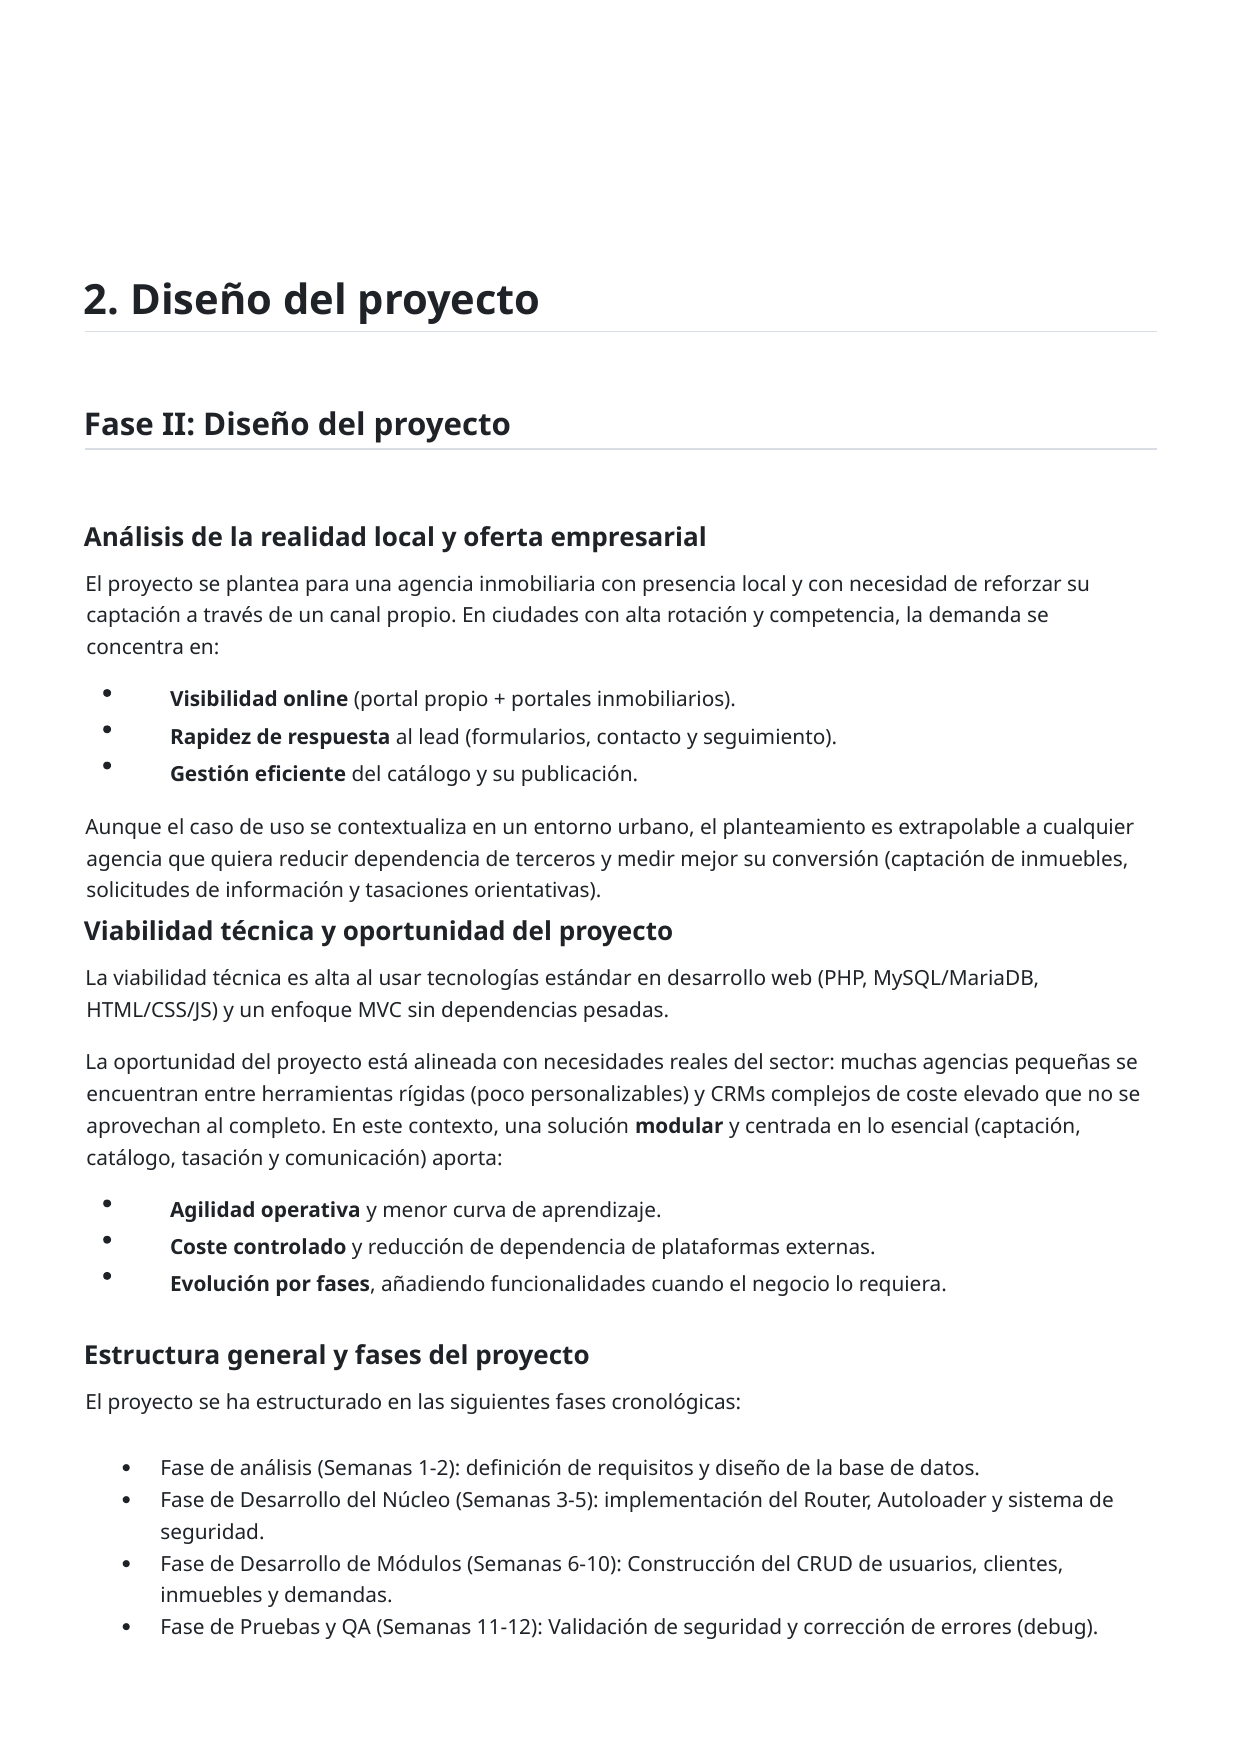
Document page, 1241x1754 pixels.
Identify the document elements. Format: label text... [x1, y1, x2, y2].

text Gestión eficiente del catálogo y su publicación. [125, 759, 1148, 788]
list Fase de Pruebas y QA (Semanas 11-12): Validación de seguridad y corrección de errores (debug). [123, 1612, 1148, 1641]
subtitle Fase II: Diseño del proyecto [84, 402, 1154, 445]
subtitle Viabilidad técnica y oportunidad del proyecto [84, 913, 1154, 948]
text Rapidez de respuesta al lead (formularios, contacto y seguimiento). [125, 722, 1148, 750]
list Fase de Desarrollo de Módulos (Semanas 6-10): Construcción del CRUD de usuarios, clientes, inmuebles y demandas. [123, 1549, 1148, 1609]
text El proyecto se ha estructurado en las siguientes fases cronológicas: [85, 1387, 1148, 1415]
text Agilidad operativa y menor curva de aprendizaje. [125, 1195, 1148, 1223]
subtitle 2. Diseño del proyecto [84, 270, 1154, 327]
text Aunque el caso de uso se contextualiza en un entorno urbano, el planteamiento es extrapolable a cualquier agencia que quiera reducir dependencia de terceros y medir mejor su conversión (captación de inmuebles, solicitudes de información y tasaciones orientativas). [85, 812, 1148, 904]
text Evolución por fases, añadiendo funcionalidades cuando el negocio lo requiera. [125, 1269, 1148, 1298]
subtitle Estructura general y fases del proyecto [84, 1336, 1154, 1372]
text La viabilidad técnica es alta al usar tecnologías estándar en desarrollo web (PHP, MySQL/MariaDB, HTML/CSS/JS) y un enfoque MVC sin dependencias pesadas. [85, 963, 1148, 1023]
text El proyecto se plantea para una agencia inmobiliaria con presencia local y con necesidad de reforzar su captación a través de un canal propio. En ciudades con alta rotación y competencia, la demanda se concentra en: [85, 569, 1148, 661]
list Fase de análisis (Semanas 1-2): definición de requisitos y diseño de la base de datos. [123, 1453, 1148, 1482]
list Fase de Desarrollo del Núcleo (Semanas 3-5): implementación del Router, Autoloader y sistema de seguridad. [123, 1485, 1148, 1545]
text Coste controlado y reducción de dependencia de plataformas externas. [125, 1232, 1148, 1261]
subtitle Análisis de la realidad local y oferta empresarial [84, 518, 1154, 554]
text La oportunidad del proyecto está alineada con necesidades reales del sector: muchas agencias pequeñas se encuentran entre herramientas rígidas (poco personalizables) y CRMs complejos de coste elevado que no se aprovechan al completo. En este contexto, una solución modular y centrada en lo esencial (captación, catálogo, tasación y comunicación) aporta: [85, 1047, 1148, 1171]
text Visibilidad online (portal propio + portales inmobiliarios). [125, 684, 1148, 713]
